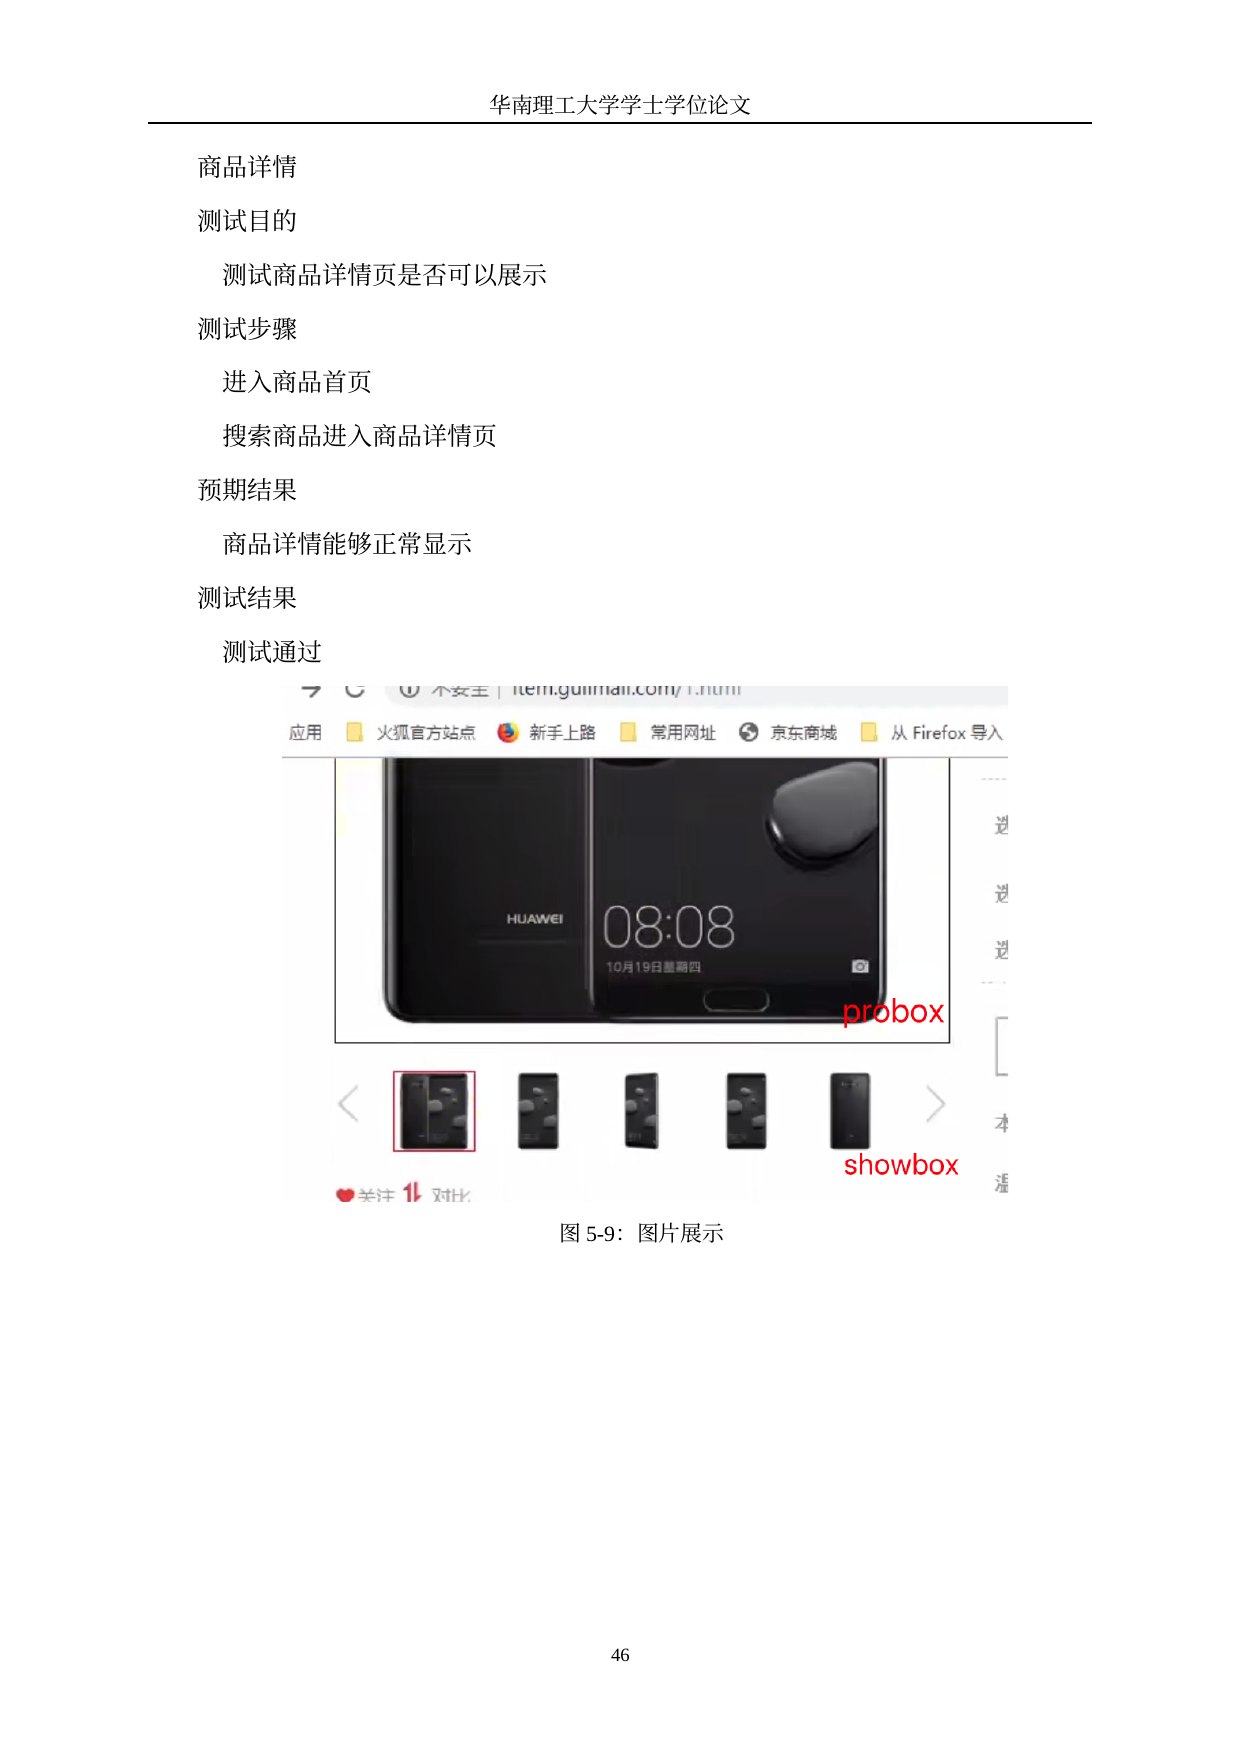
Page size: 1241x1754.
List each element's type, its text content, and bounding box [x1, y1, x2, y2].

text 测试步骤 [148, 309, 1092, 345]
picture [282, 686, 1009, 1202]
text 商品详情能够正常显示 [148, 525, 1092, 561]
text 进入商品首页 [148, 363, 1092, 399]
text 测试通过 [148, 632, 1092, 668]
text 测试目的 [148, 202, 1092, 237]
text 图5-9：图片展示 [148, 1216, 1092, 1248]
text 商品详情 [148, 148, 1092, 184]
text 测试结果 [148, 578, 1092, 614]
text 测试商品详情页是否可以展示 [148, 255, 1092, 291]
text 预期结果 [148, 471, 1092, 507]
text 搜索商品进入商品详情页 [148, 417, 1092, 453]
